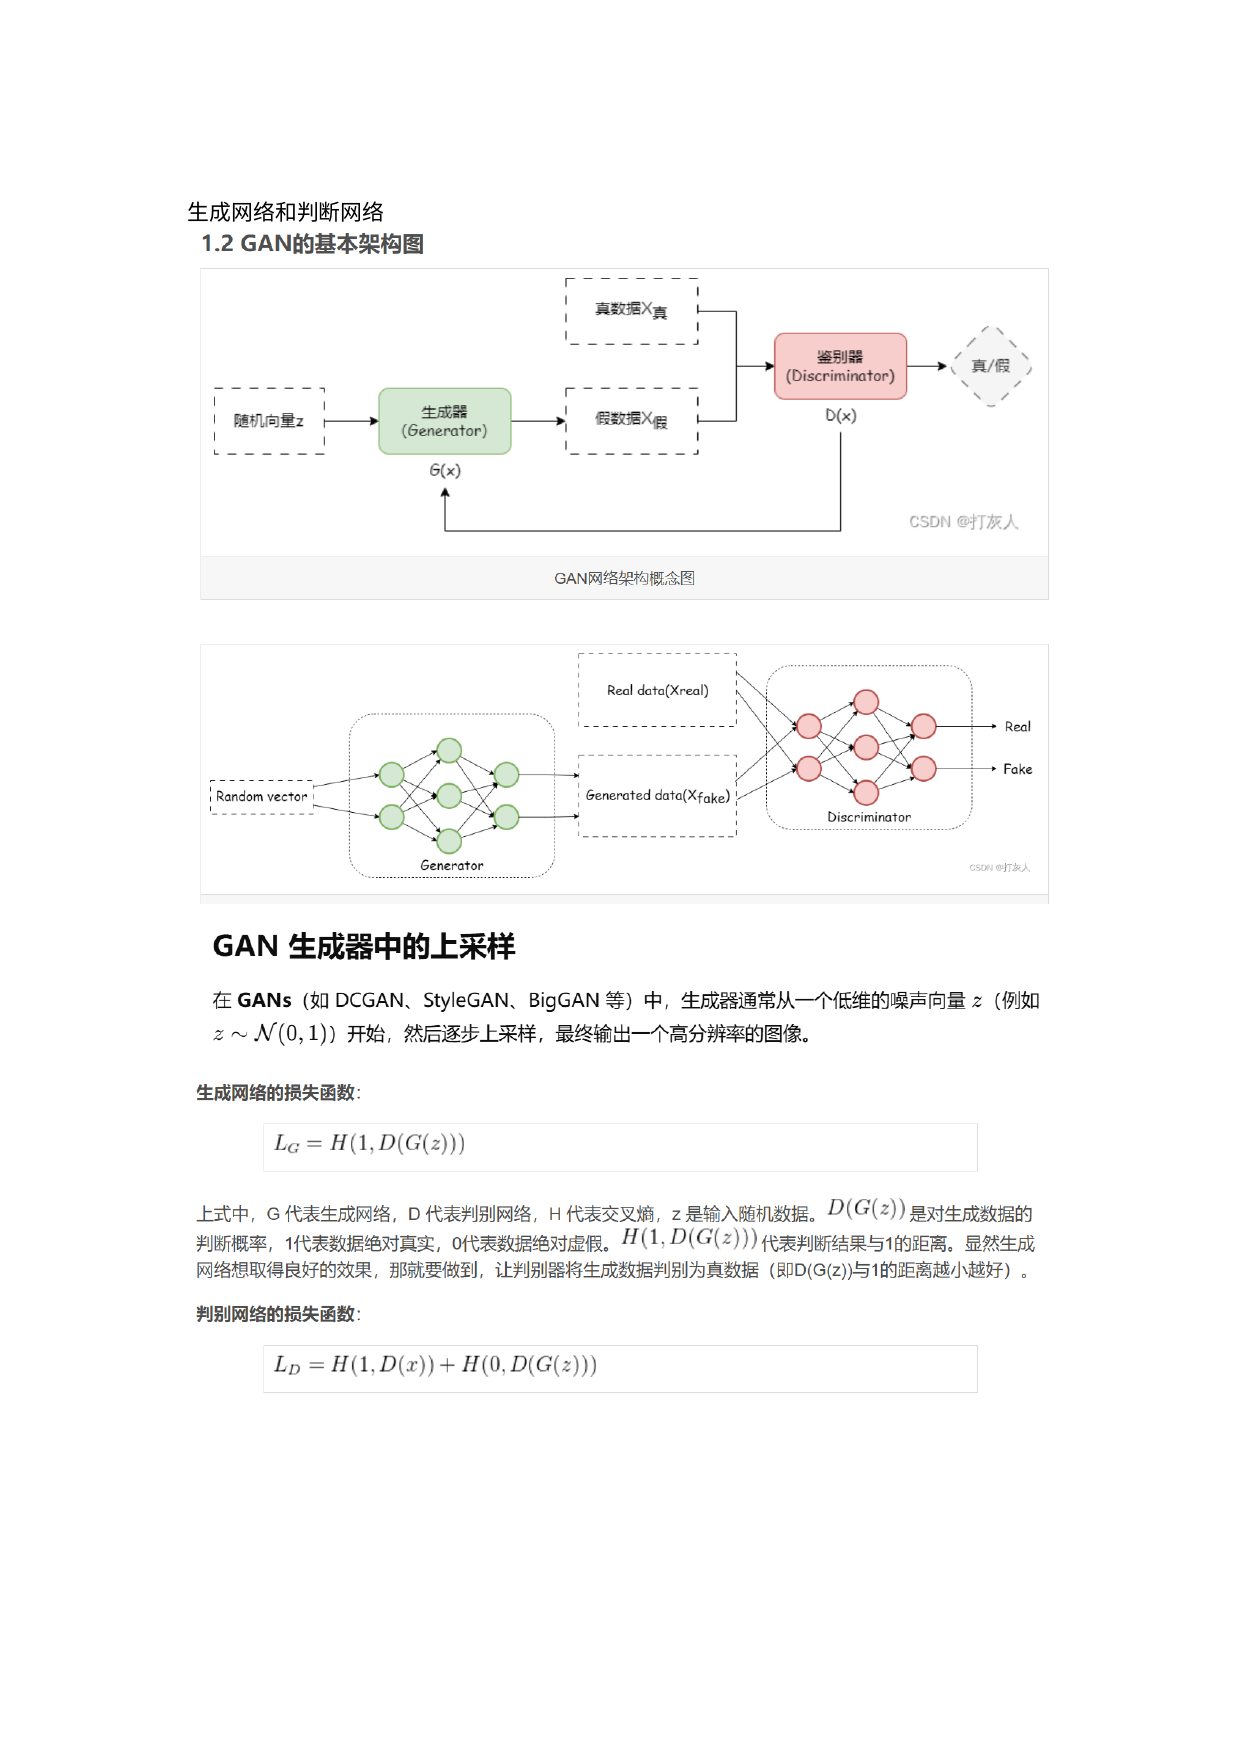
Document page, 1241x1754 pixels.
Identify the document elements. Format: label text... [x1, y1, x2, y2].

picture [187, 227, 1053, 904]
picture [187, 1072, 1053, 1400]
picture [187, 909, 1053, 1058]
text 生成网络和判断网络 [187, 194, 1053, 227]
